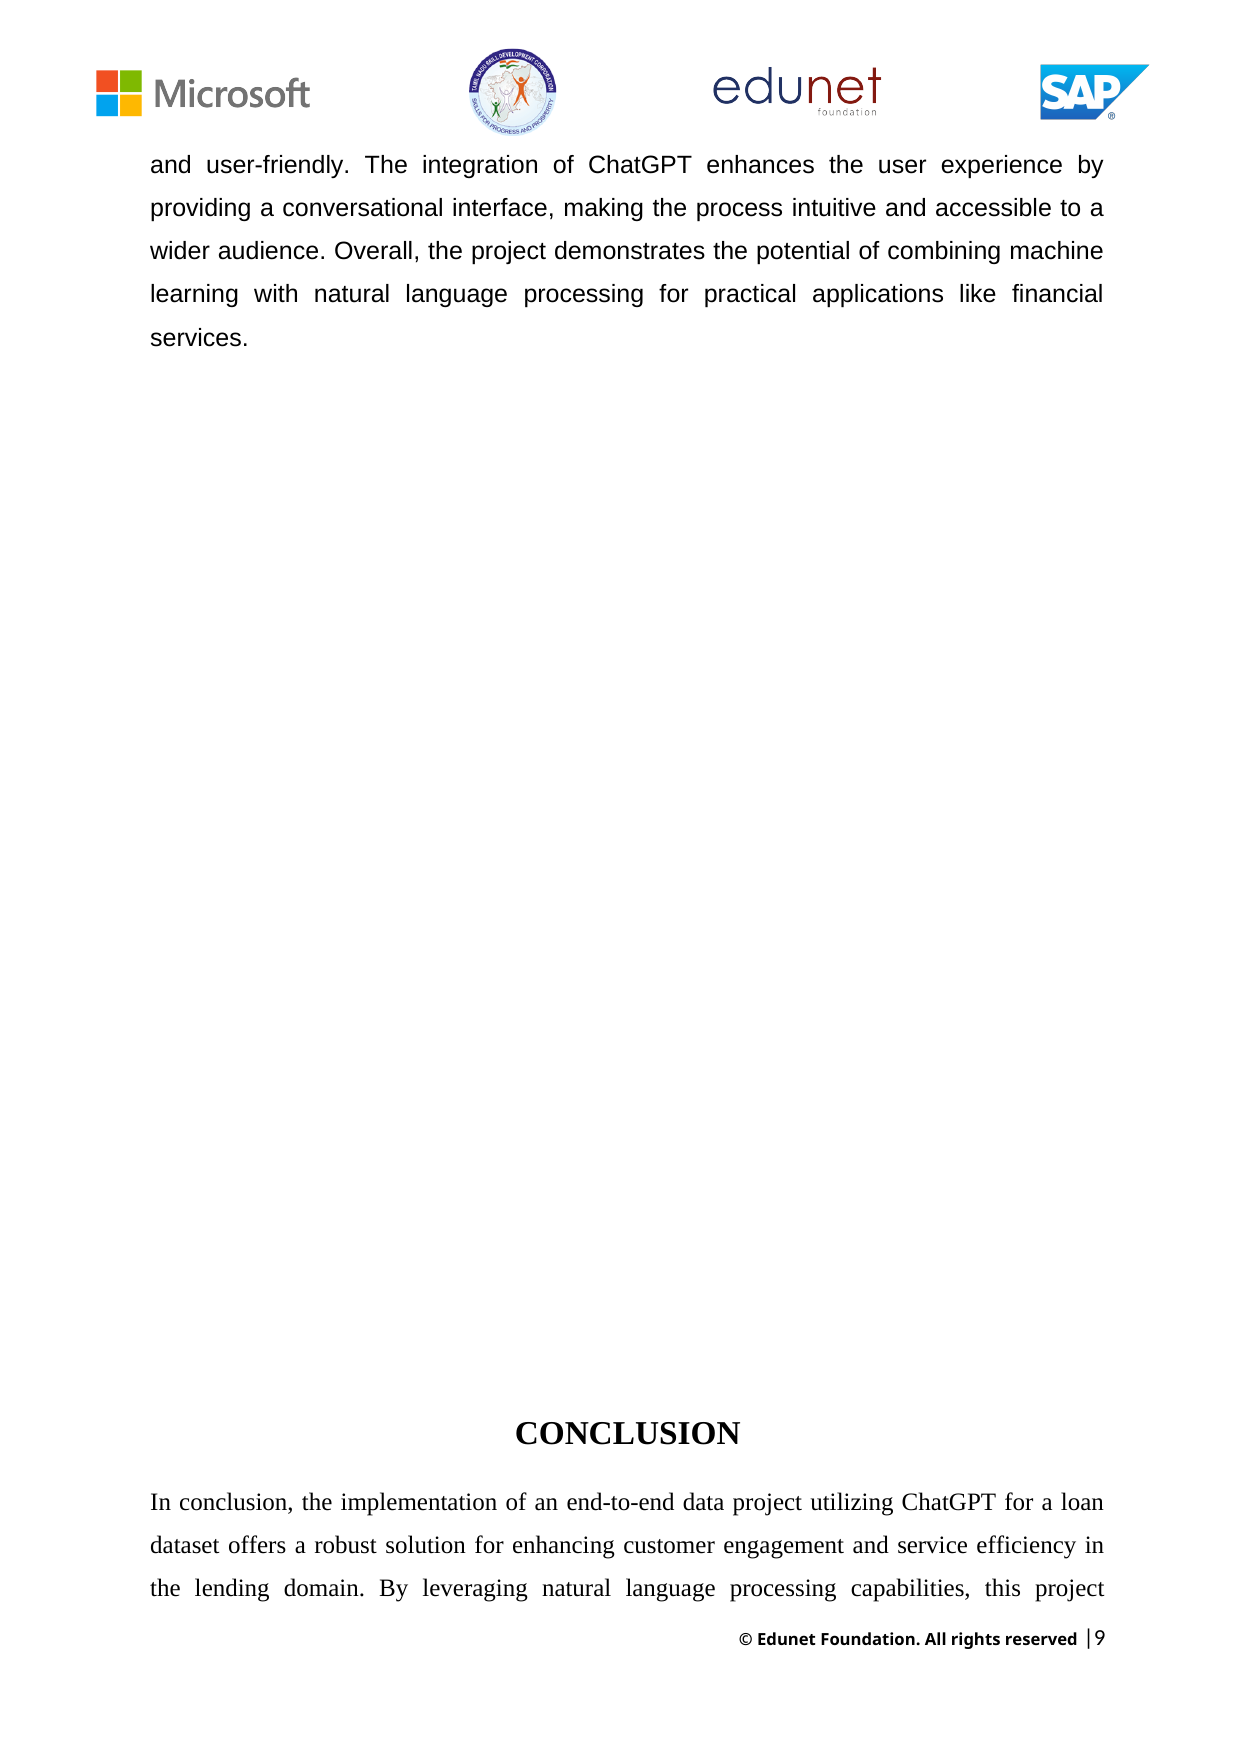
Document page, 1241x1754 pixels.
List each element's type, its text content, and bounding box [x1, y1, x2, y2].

picture [706, 60, 889, 122]
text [150, 150, 1105, 351]
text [150, 1487, 1105, 1602]
picture [1039, 63, 1151, 121]
text CONCLUSION [150, 1413, 1105, 1451]
picture [91, 65, 316, 121]
picture [466, 45, 558, 137]
